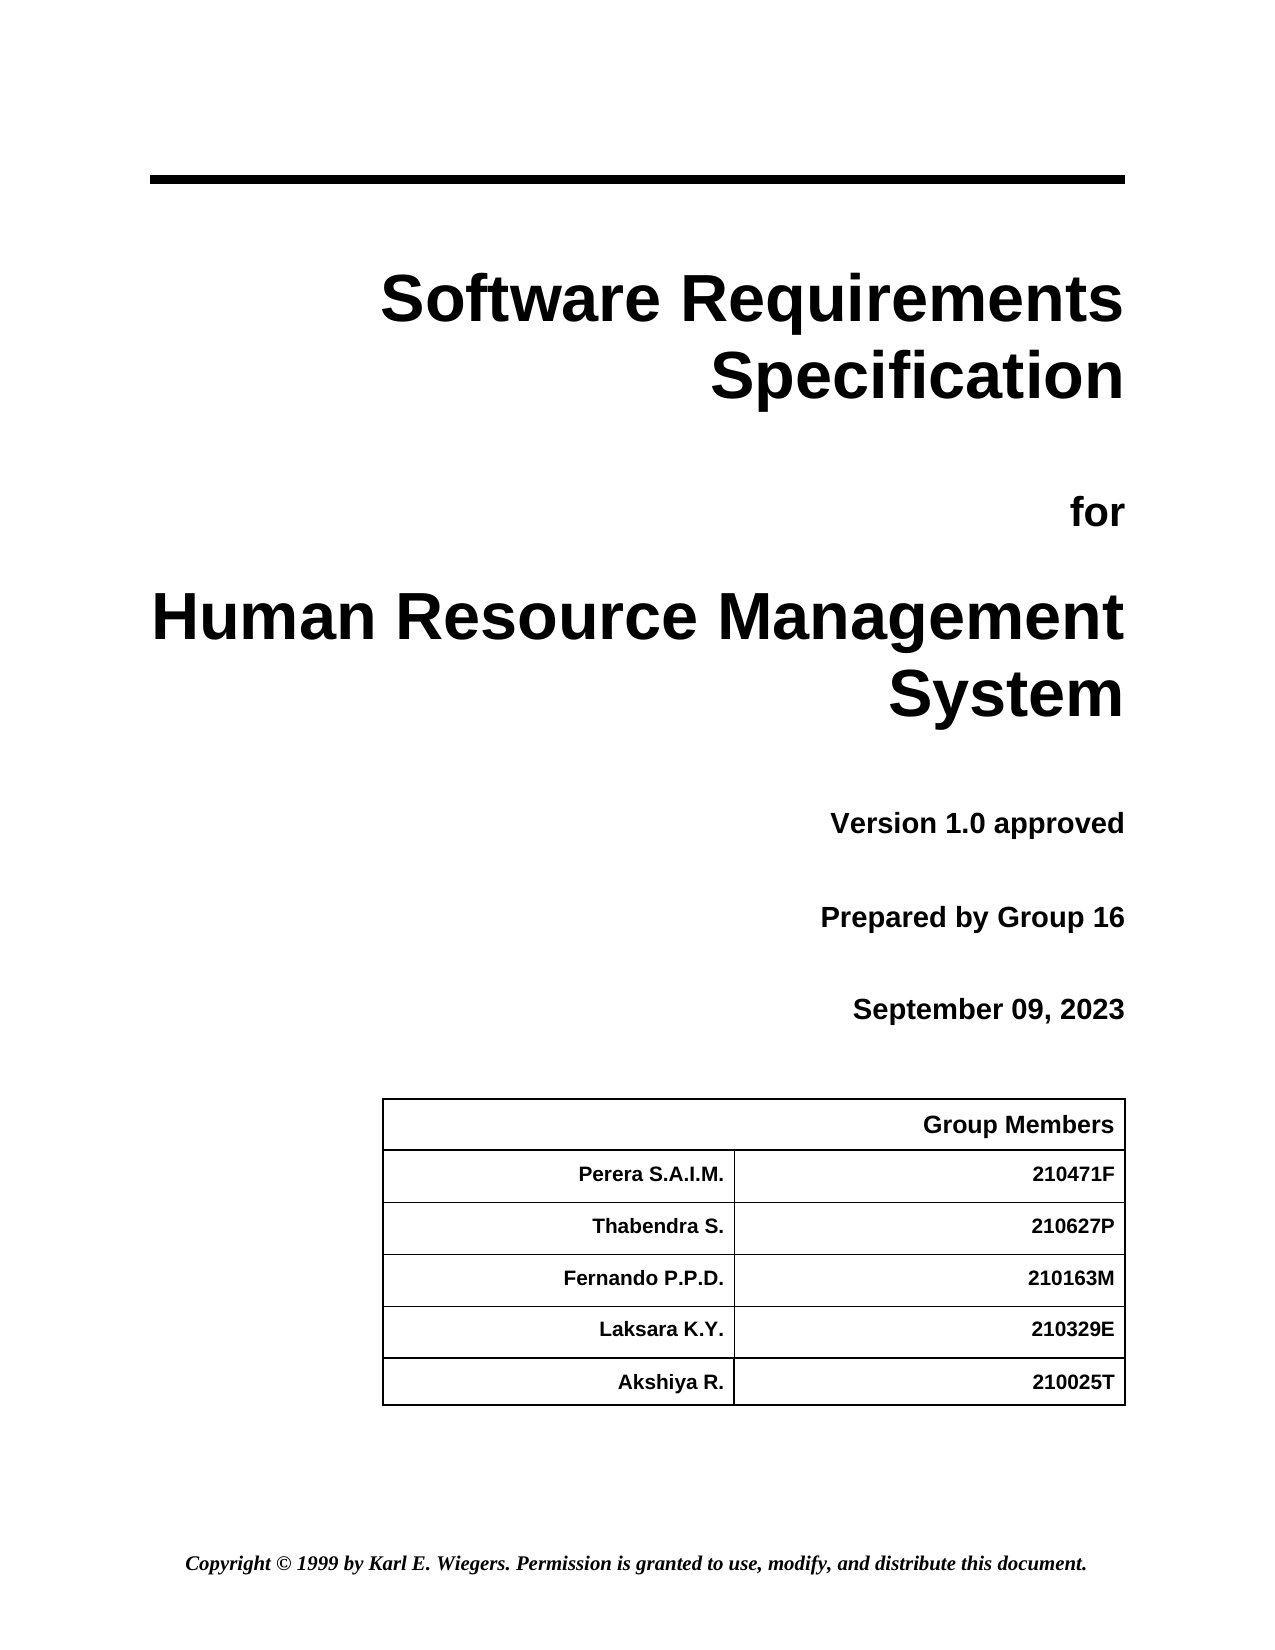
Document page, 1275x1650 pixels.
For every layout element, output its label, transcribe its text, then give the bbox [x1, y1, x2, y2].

text Version 1.0 approved [150, 806, 1125, 839]
table_cell 210329E [735, 1307, 1124, 1357]
table_cell Akshiya R. [384, 1359, 733, 1404]
table_cell Laksara K.Y. [384, 1307, 734, 1357]
table_cell Perera S.A.I.M. [384, 1151, 734, 1202]
table_cell 210025T [735, 1359, 1124, 1404]
text Prepared by Group 16 [873, 914, 978, 931]
title Human Resource Management System [150, 577, 1125, 731]
table_cell 210471F [735, 1151, 1124, 1202]
table_cell Fernando P.P.D. [384, 1255, 734, 1306]
text September 09, 2023 [150, 1006, 890, 1023]
table_cell Thabendra S. [384, 1203, 734, 1254]
text September 09, 2023 [894, 1006, 1125, 1023]
title Software Requirements Specification [150, 259, 1125, 413]
title for [150, 488, 1125, 536]
table_cell 210627P [735, 1203, 1124, 1254]
text Prepared by Group 16 [981, 914, 1068, 931]
text Prepared by Group 16 [150, 914, 869, 931]
table_header Group Members [384, 1100, 1124, 1149]
table_cell 210163M [735, 1255, 1124, 1306]
